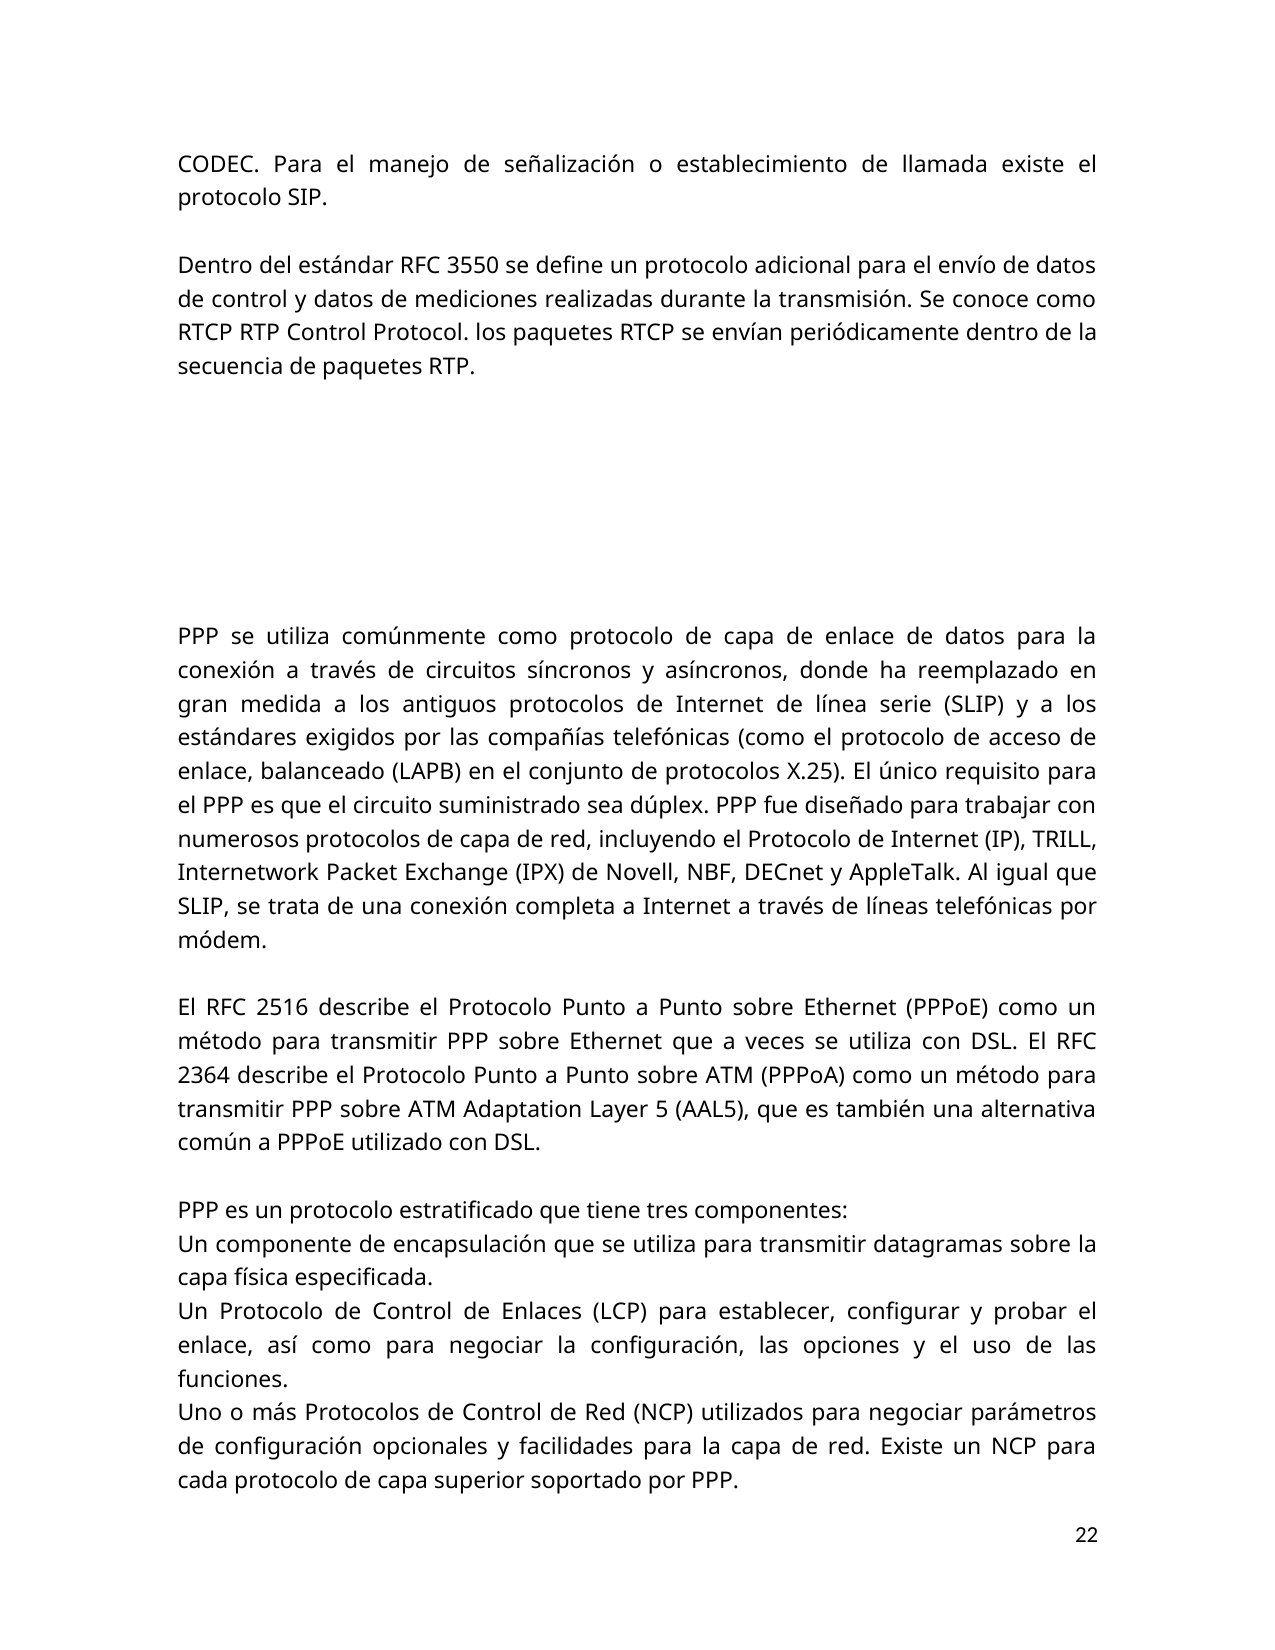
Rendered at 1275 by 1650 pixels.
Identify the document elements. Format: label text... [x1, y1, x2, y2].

text Un Protocolo de Control de Enlaces (LCP) para establecer, configurar y probar el enlace, así como para negociar la configuración, las opciones y el uso de las funciones. [177, 1295, 1098, 1394]
text Uno o más Protocolos de Control de Red (NCP) utilizados para negociar parámetros de configuración opcionales y facilidades para la capa de red. Existe un NCP para cada protocolo de capa superior soportado por PPP. [177, 1396, 1098, 1495]
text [177, 148, 1098, 213]
text PPP se utiliza comúnmente como protocolo de capa de enlace de datos para la conexión a través de circuitos síncronos y asíncronos, donde ha reemplazado en gran medida a los antiguos protocolos de Internet de línea serie (SLIP) y a los estándares exigidos por las compañías telefónicas (como el protocolo de acceso de enlace, balanceado (LAPB) en el conjunto de protocolos X.25). El único requisito para el PPP es que el circuito suministrado sea dúplex. PPP fue diseñado para trabajar con numerosos protocolos de capa de red, incluyendo el Protocolo de Internet (IP), TRILL, Internetwork Packet Exchange (IPX) de Novell, NBF, DECnet y AppleTalk. Al igual que SLIP, se trata de una conexión completa a Internet a través de líneas telefónicas por módem. [177, 620, 1098, 955]
text PPP es un protocolo estratificado que tiene tres componentes: [177, 1194, 1098, 1225]
text El RFC 2516 describe el Protocolo Punto a Punto sobre Ethernet (PPPoE) como un método para transmitir PPP sobre Ethernet que a veces se utiliza con DSL. El RFC 2364 describe el Protocolo Punto a Punto sobre ATM (PPPoA) como un método para transmitir PPP sobre ATM Adaptation Layer 5 (AAL5), que es también una alternativa común a PPPoE utilizado con DSL. [177, 991, 1098, 1158]
text Un componente de encapsulación que se utiliza para transmitir datagramas sobre la capa física especificada. [177, 1228, 1098, 1293]
text Dentro del estándar RFC 3550 se define un protocolo adicional para el envío de datos de control y datos de mediciones realizadas durante la transmisión. Se conoce como RTCP RTP Control Protocol. los paquetes RTCP se envían periódicamente dentro de la secuencia de paquetes RTP. [177, 249, 1098, 381]
